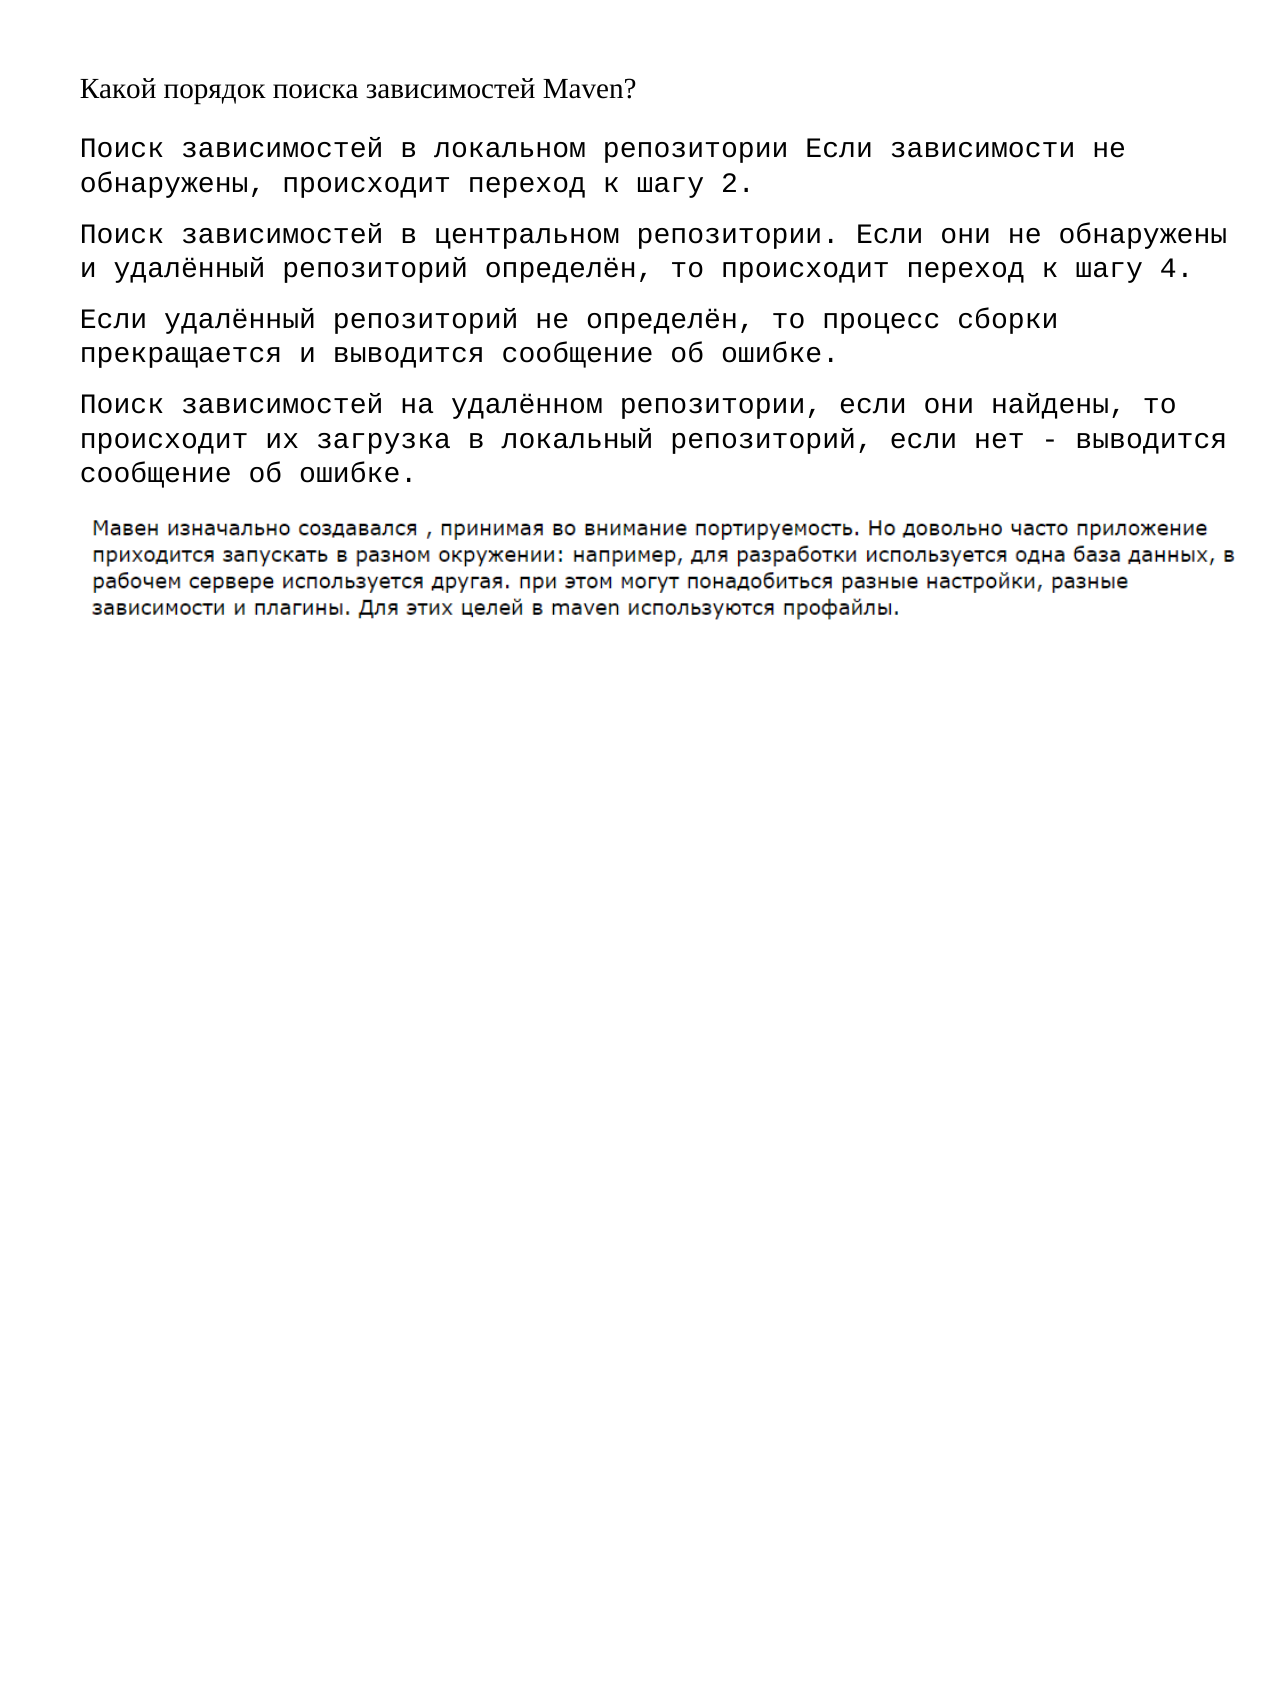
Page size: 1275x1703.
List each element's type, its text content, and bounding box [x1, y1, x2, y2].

subtitle Какой порядок поиска зависимостей Maven? [79, 72, 1252, 105]
text Поиск зависимостей в локальном репозитории Если зависимости не обнаружены, происходит переход к шагу 2. [79, 134, 1252, 201]
text Поиск зависимостей в центральном репозитории. Если они не обнаружены и удалённый репозиторий определён, то происходит переход к шагу 4. [79, 220, 1252, 286]
picture [87, 510, 1244, 631]
text Если удалённый репозиторий не определён, то процесс сборки прекращается и выводится сообщение об ошибке. [79, 305, 1252, 371]
text Поиск зависимостей на удалённом репозитории, если они найдены, то происходит их загрузка в локальный репозиторий, если нет - выводится сообщение об ошибке. [79, 391, 1252, 491]
